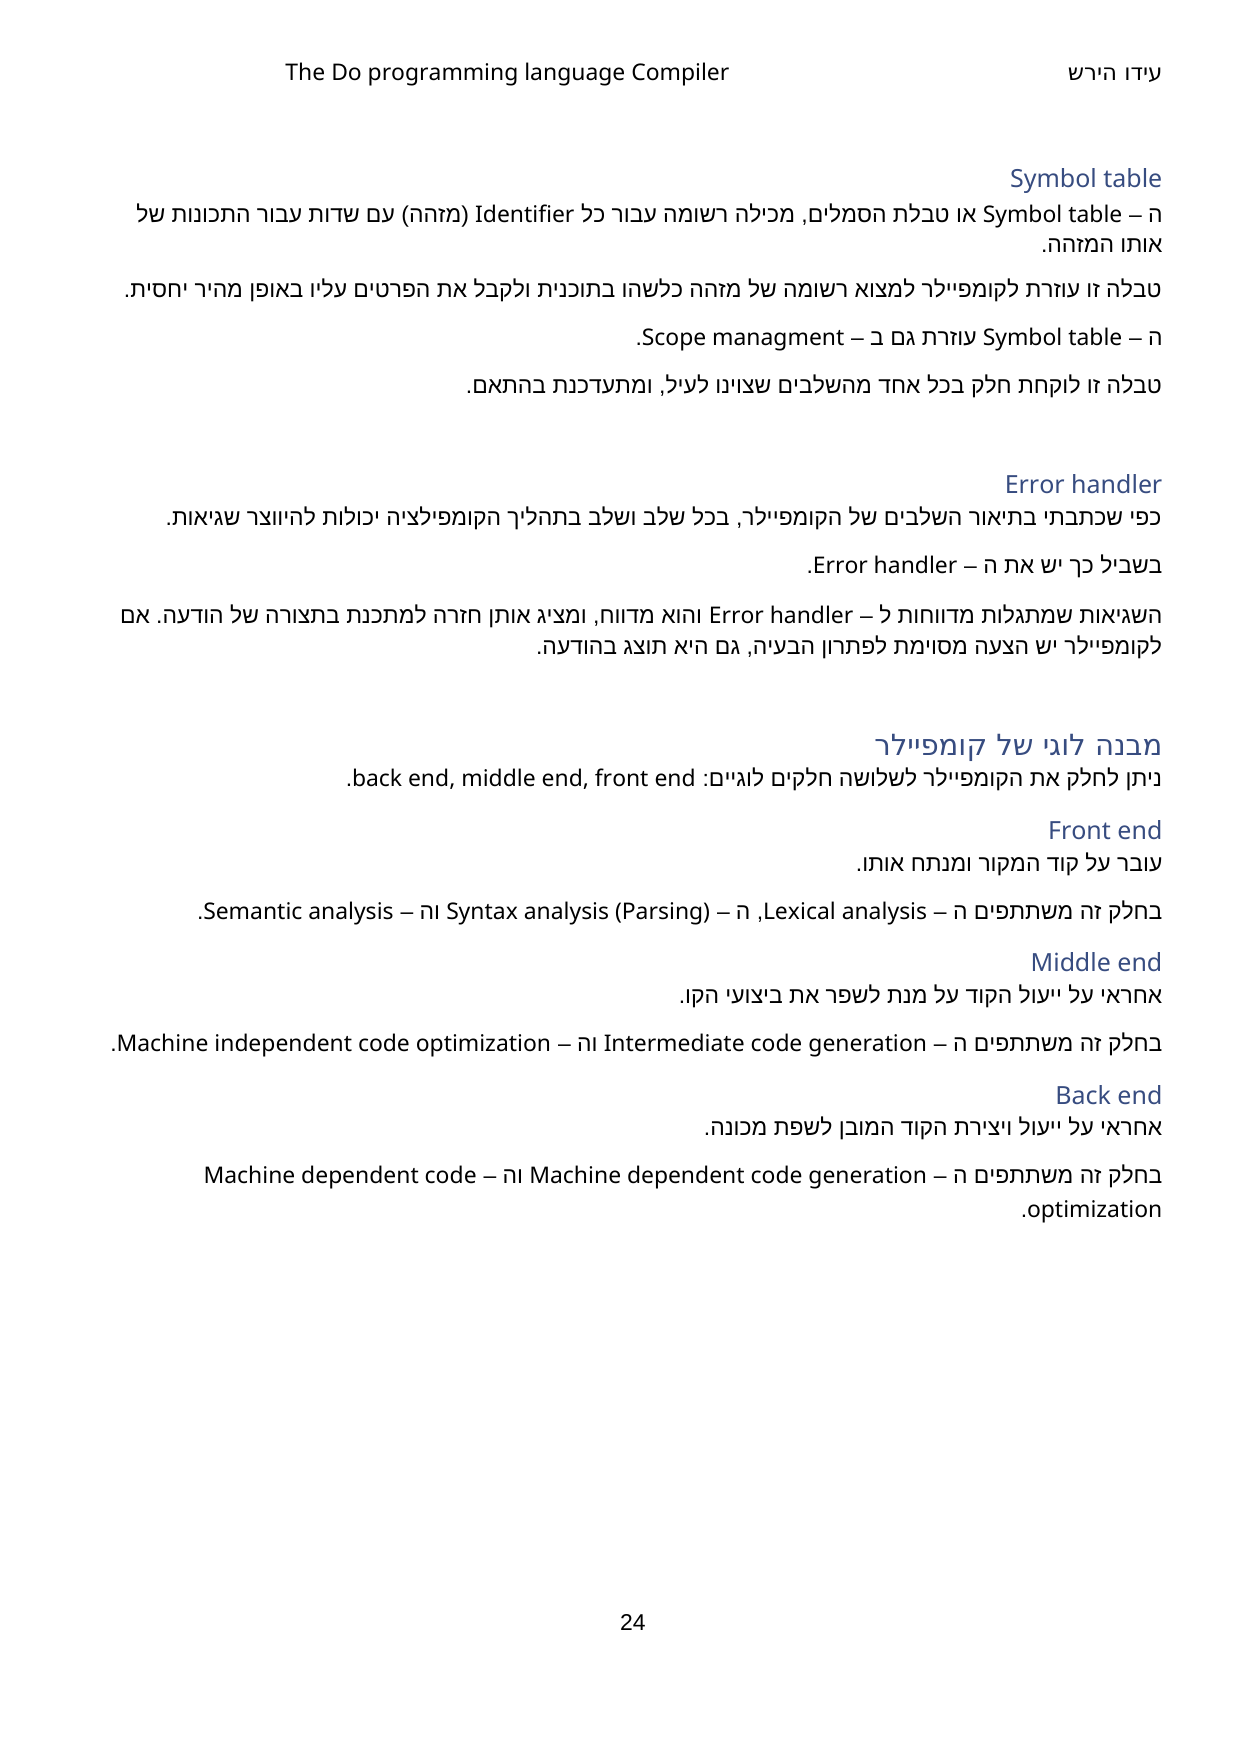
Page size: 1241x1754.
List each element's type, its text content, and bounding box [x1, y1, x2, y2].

text בחלק זה משתתפים ה – Intermediate code generation וה – Machine independent code optimization. [103, 1027, 1162, 1058]
text ה – Symbol table או טבלת הסמלים, מכילה רשומה עבור כל Identifier (מזהה) עם שדות עבור התכונות של אותו המזהה. [103, 198, 1162, 257]
text בשביל כך יש את ה – Error handler. [103, 549, 1162, 580]
subtitle Front end [103, 813, 1162, 847]
subtitle Error handler [103, 467, 1162, 501]
subtitle Symbol table [103, 161, 1162, 195]
text טבלה זו עוזרת לקומפיילר למצוא רשומה של מזהה כלשהו בתוכנית ולקבל את הפרטים עליו באופן מהיר יחסית. [103, 276, 1162, 302]
text עובר על קוד המקור ומנתח אותו. [103, 849, 1162, 876]
text בחלק זה משתתפים ה – Lexical analysis, ה – Syntax analysis (Parsing) וה – Semantic analysis. [103, 894, 1162, 926]
text כפי שכתבתי בתיאור השלבים של הקומפיילר, בכל שלב ושלב בתהליך הקומפילציה יכולות להיווצר שגיאות. [103, 504, 1162, 530]
subtitle מבנה לוגי של קומפיילר [103, 728, 1162, 762]
text אחראי על ייעול ויצירת הקוד המובן לשפת מכונה. [103, 1114, 1162, 1140]
text טבלה זו לוקחת חלק בכל אחד מהשלבים שצוינו לעיל, ומתעדכנת בהתאם. [103, 372, 1162, 398]
subtitle Middle end [103, 945, 1162, 979]
text בחלק זה משתתפים ה – Machine dependent code generation וה – Machine dependent code optimization. [103, 1159, 1162, 1224]
text ה – Symbol table עוזרת גם ב – Scope managment. [103, 321, 1162, 352]
text ניתן לחלק את הקומפיילר לשלושה חלקים לוגיים: back end, middle end, front end. [103, 762, 1162, 793]
subtitle Back end [103, 1077, 1162, 1111]
text השגיאות שמתגלות מדווחות ל – Error handler והוא מדווח, ומציג אותן חזרה למתכנת בתצורה של הודעה. אם לקומפיילר יש הצעה מסוימת לפתרון הבעיה, גם היא תוצג בהודעה. [103, 599, 1162, 659]
text אחראי על ייעול הקוד על מנת לשפר את ביצועי הקו. [103, 982, 1162, 1008]
